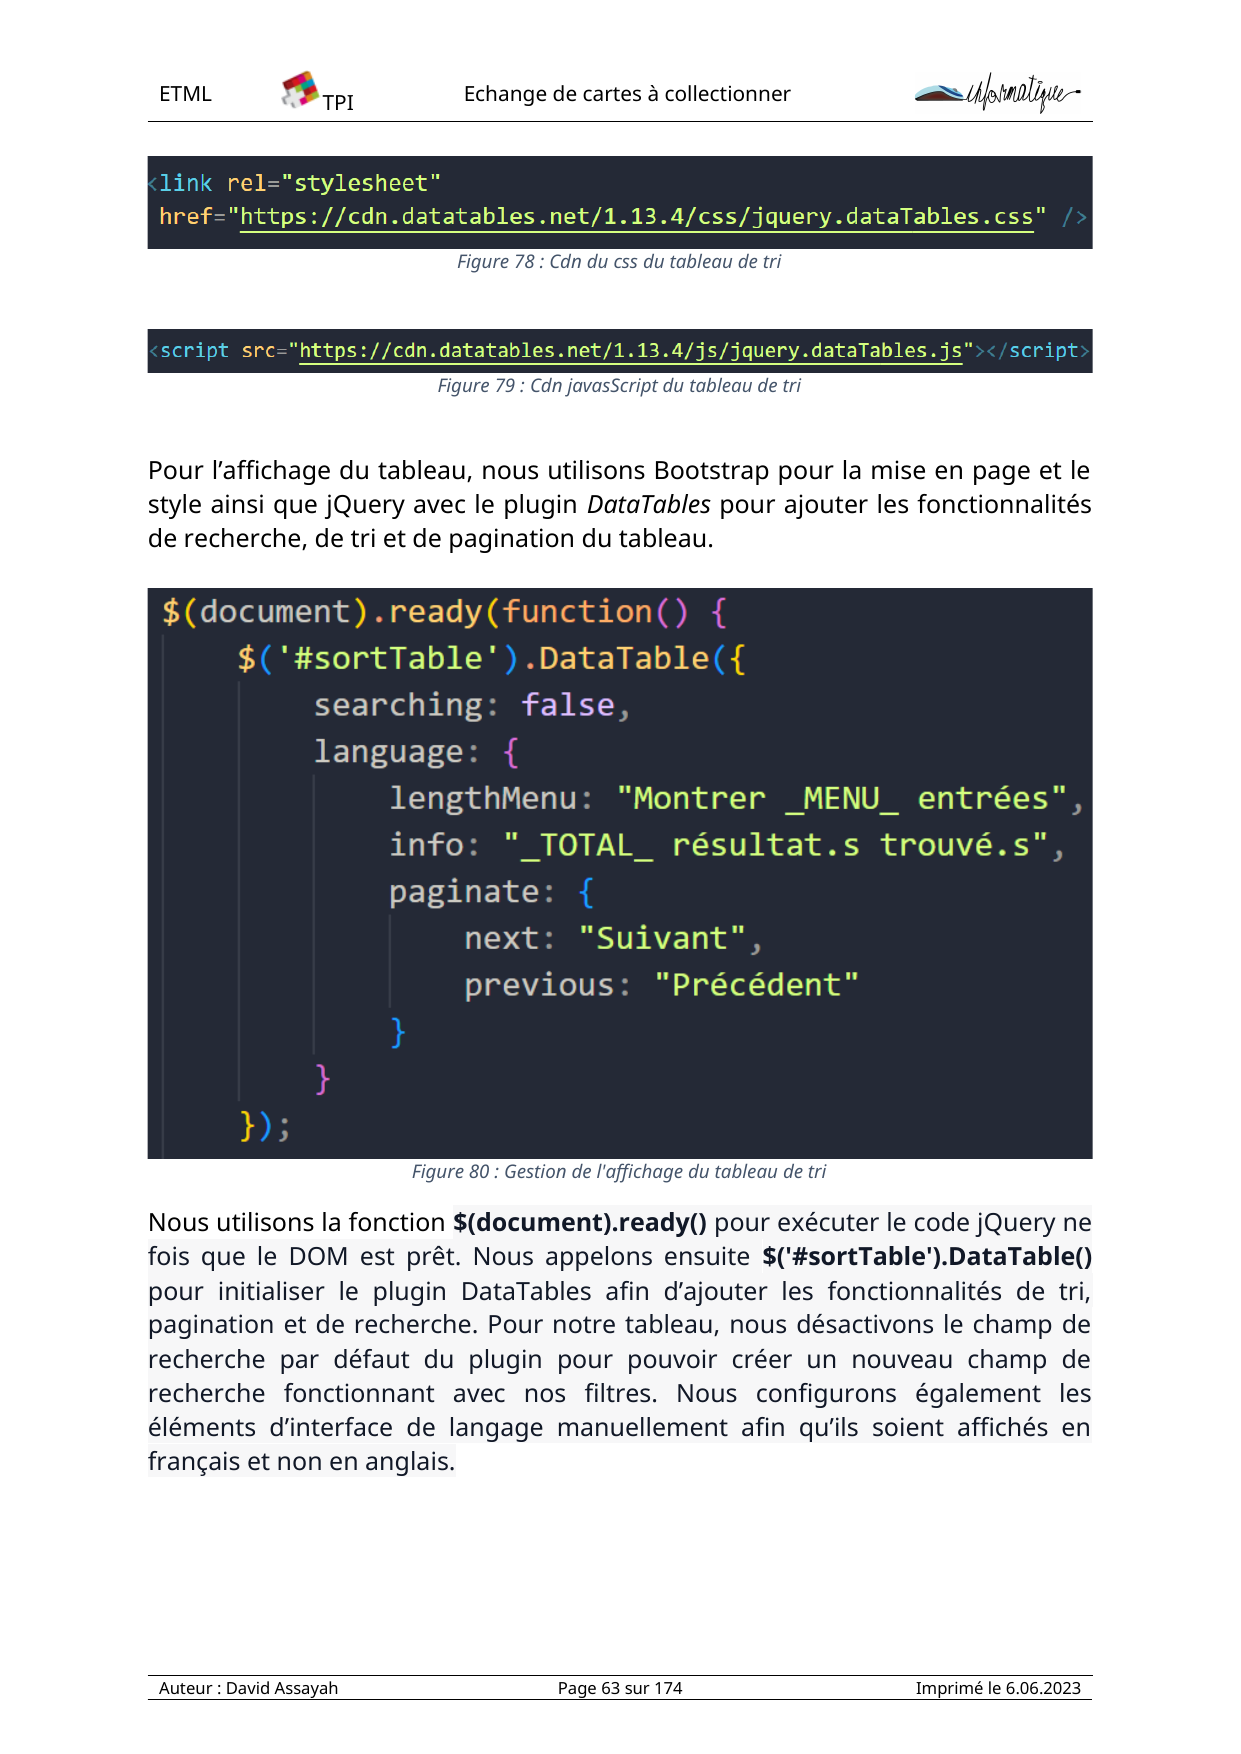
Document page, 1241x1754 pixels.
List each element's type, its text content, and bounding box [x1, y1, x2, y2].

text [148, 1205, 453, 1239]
text Figure 78 : Cdn du css du tableau de tri [148, 249, 1092, 274]
picture [276, 69, 323, 111]
picture [147, 156, 1093, 249]
text Pour l’affichage du tableau, nous utilisons Bootstrap pour la mise en page et le style ainsi que jQuery avec le plugin DataTables pour ajouter les fonctionnalités de recherche, de tri et de pagination du tableau. [148, 453, 1092, 555]
picture [147, 329, 1093, 373]
text Figure 80 : Gestion de l'affichage du tableau de tri [148, 1159, 1092, 1184]
picture [147, 588, 1093, 1159]
text Figure 79 : Cdn javasScript du tableau de tri [148, 373, 1092, 398]
